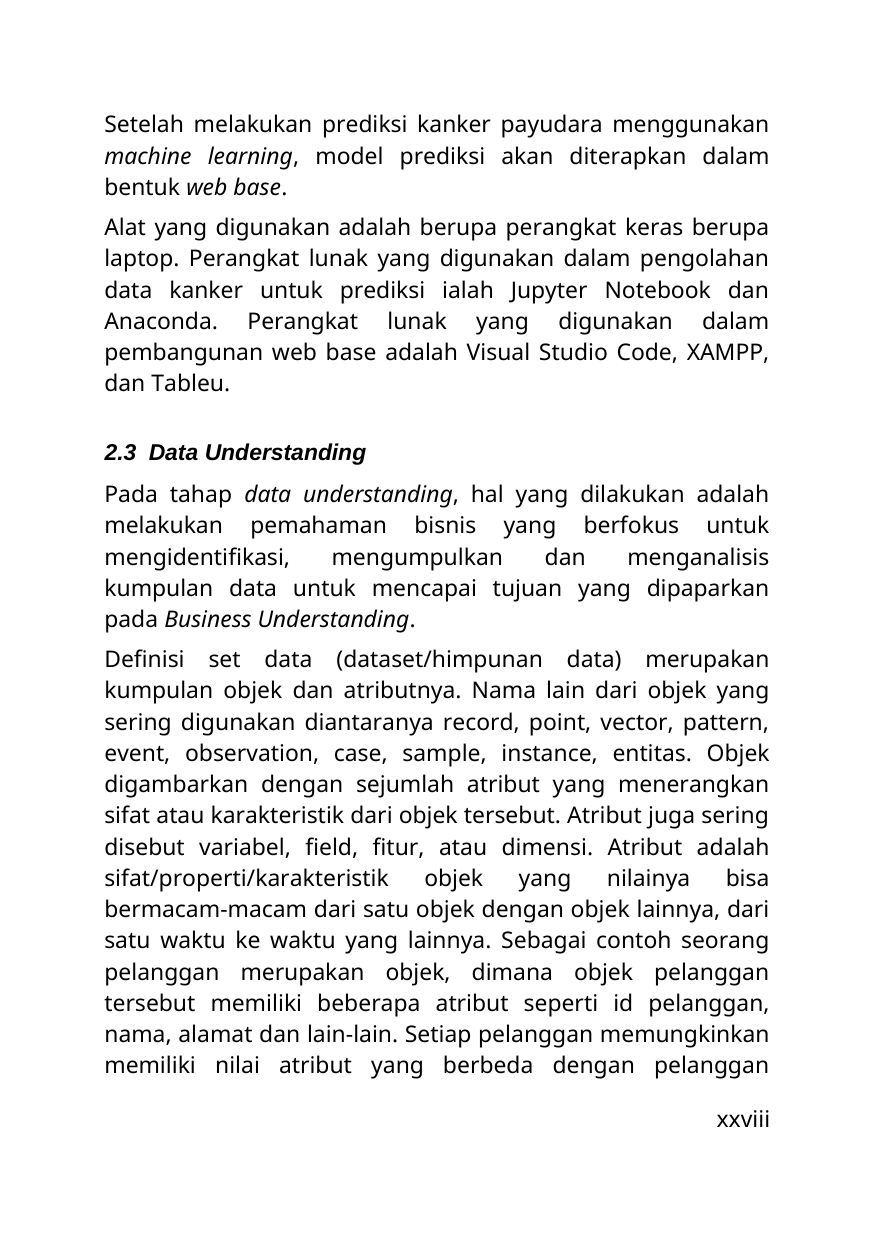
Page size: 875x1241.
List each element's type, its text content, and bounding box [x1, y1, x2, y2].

list Setelah melakukan prediksi kanker payudara menggunakan machine learning, model prediksi akan diterapkan dalam bentuk web base. [104, 108, 770, 202]
subtitle Data Understanding [104, 439, 770, 465]
list Alat yang digunakan adalah berupa perangkat keras berupa laptop. Perangkat lunak yang digunakan dalam pengolahan data kanker untuk prediksi ialah Jupyter Notebook dan Anaconda. Perangkat lunak yang digunakan dalam pembangunan web base adalah Visual Studio Code, XAMPP, dan Tableu. [104, 211, 770, 398]
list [104, 643, 770, 1081]
list Pada tahap data understanding, hal yang dilakukan adalah melakukan pemahaman bisnis yang berfokus untuk mengidentifikasi, mengumpulkan dan menganalisis kumpulan data untuk mencapai tujuan yang dipaparkan pada Business Understanding. [104, 478, 770, 634]
